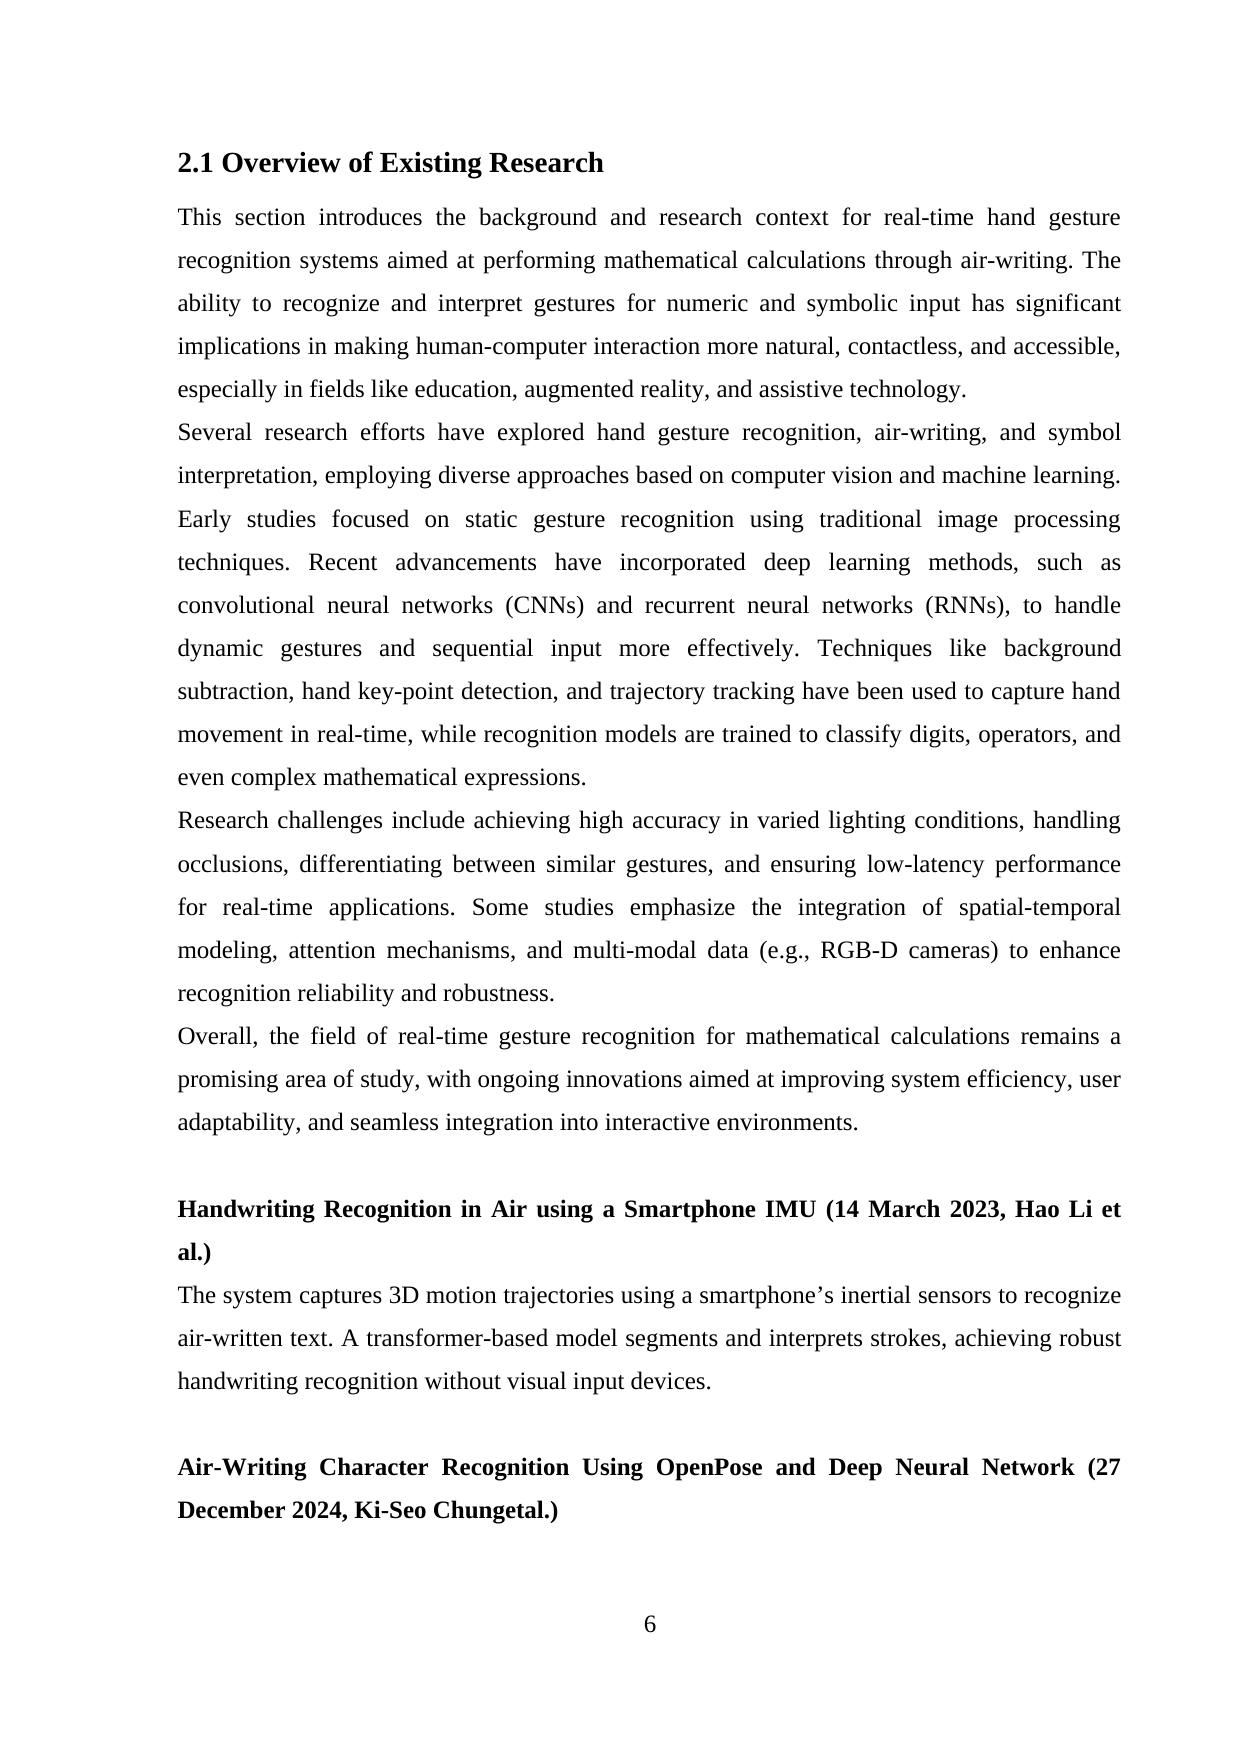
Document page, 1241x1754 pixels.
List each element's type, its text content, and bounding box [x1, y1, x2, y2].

text Handwriting Recognition in Air using a Smartphone IMU (14 March 2023, Hao Li et al.) [177, 1194, 1122, 1266]
subtitle 2.1 Overview of Existing Research [177, 145, 1122, 179]
text Overall, the field of real-time gesture recognition for mathematical calculations remains a promising area of study, with ongoing innovations aimed at improving system efficiency, user adaptability, and seamless integration into interactive environments. [177, 1021, 1122, 1136]
text Several research efforts have explored hand gesture recognition, air-writing, and symbol interpretation, employing diverse approaches based on computer vision and machine learning. Early studies focused on static gesture recognition using traditional image processing techniques. Recent advancements have incorporated deep learning methods, such as convolutional neural networks (CNNs) and recurrent neural networks (RNNs), to handle dynamic gestures and sequential input more effectively. Techniques like background subtraction, hand key-point detection, and trajectory tracking have been used to capture hand movement in real-time, while recognition models are trained to classify digits, operators, and even complex mathematical expressions. [177, 417, 1122, 791]
text The system captures 3D motion trajectories using a smartphone’s inertial sensors to recognize air-written text. A transformer-based model segments and interprets strokes, achieving robust handwriting recognition without visual input devices. [177, 1280, 1122, 1395]
text Research challenges include achieving high accuracy in varied lighting conditions, handling occlusions, differentiating between similar gestures, and ensuring low-latency performance for real-time applications. Some studies emphasize the integration of spatial-temporal modeling, attention mechanisms, and multi-modal data (e.g., RGB-D cameras) to enhance recognition reliability and robustness. [177, 806, 1122, 1007]
text This section introduces the background and research context for real-time hand gesture recognition systems aimed at performing mathematical calculations through air-writing. The ability to recognize and interpret gestures for numeric and symbolic input has significant implications in making human-computer interaction more natural, contactless, and accessible, especially in fields like education, augmented reality, and assistive technology. [177, 202, 1122, 403]
text Air-Writing Character Recognition Using OpenPose and Deep Neural Network (27 December 2024, Ki-Seo Chungetal.) [177, 1452, 1122, 1524]
